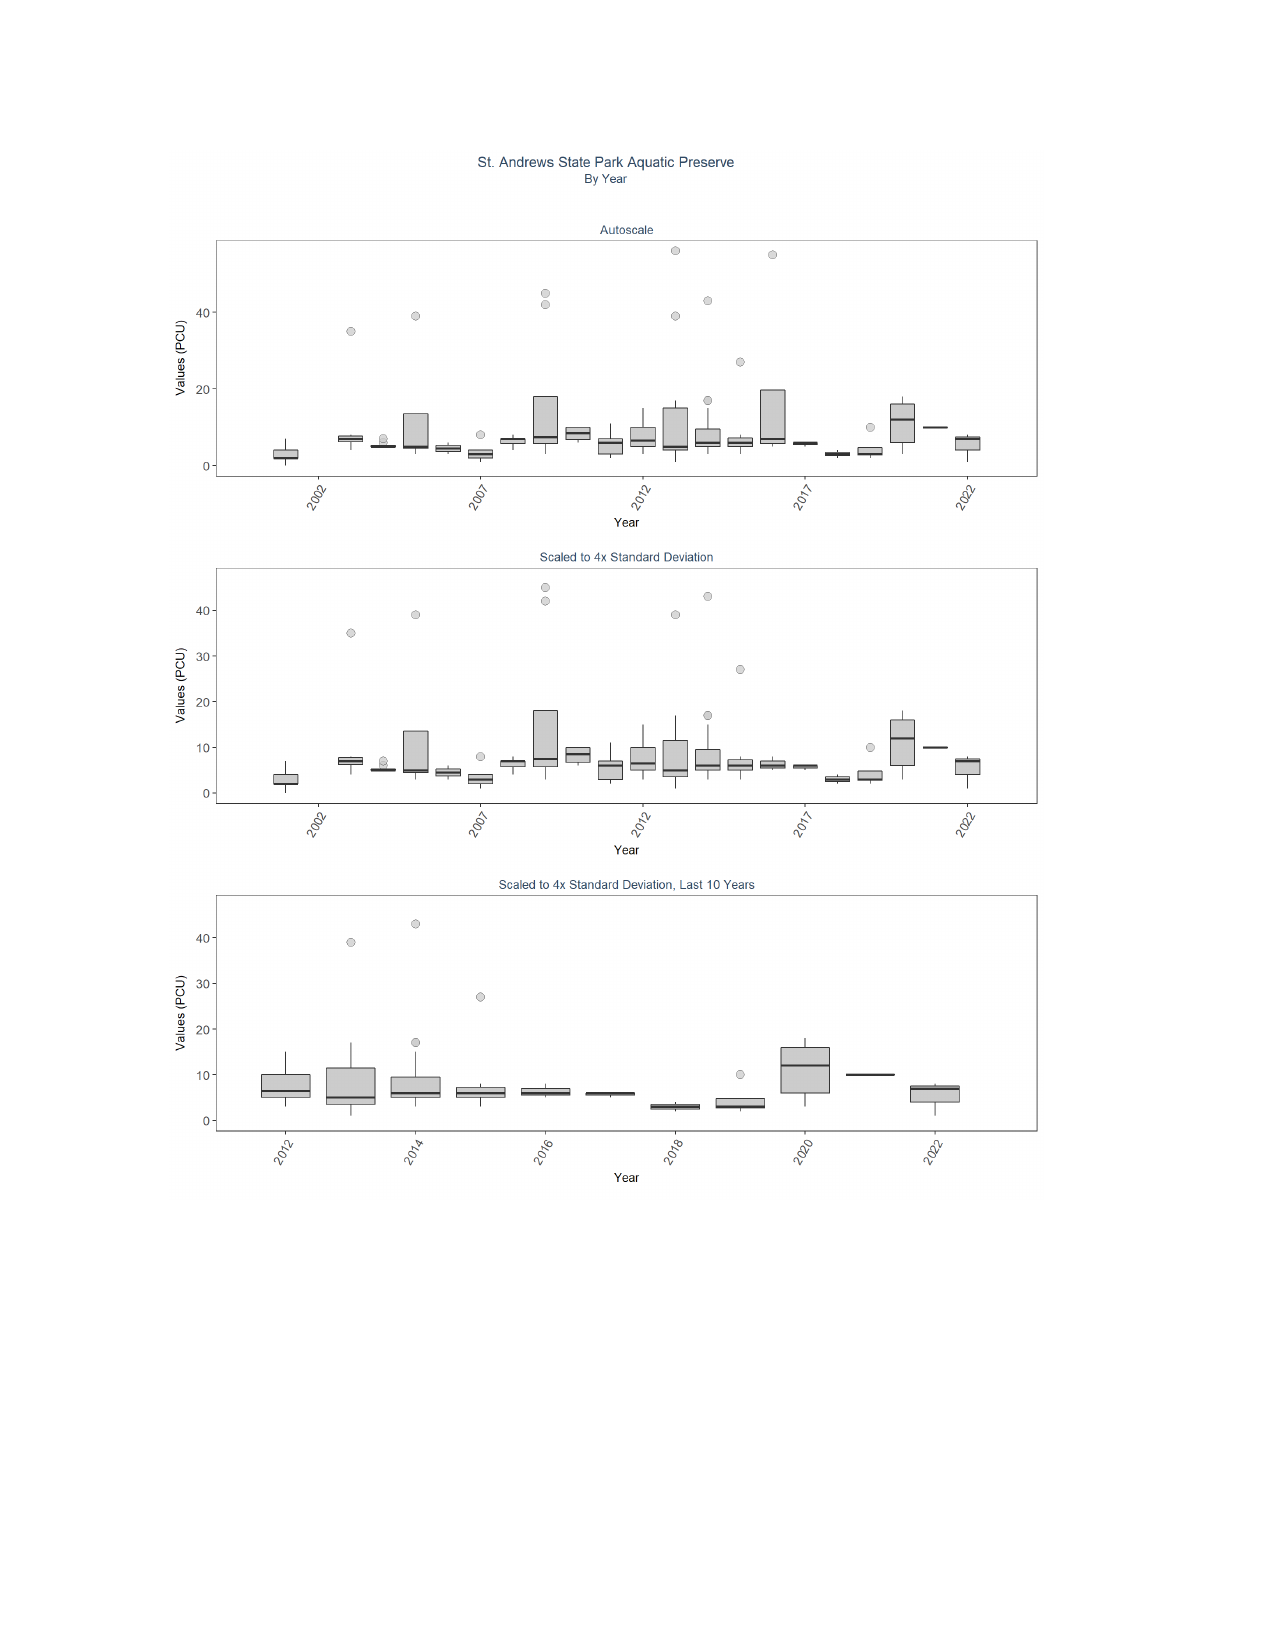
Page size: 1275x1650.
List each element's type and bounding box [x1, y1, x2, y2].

picture [168, 150, 1044, 1200]
